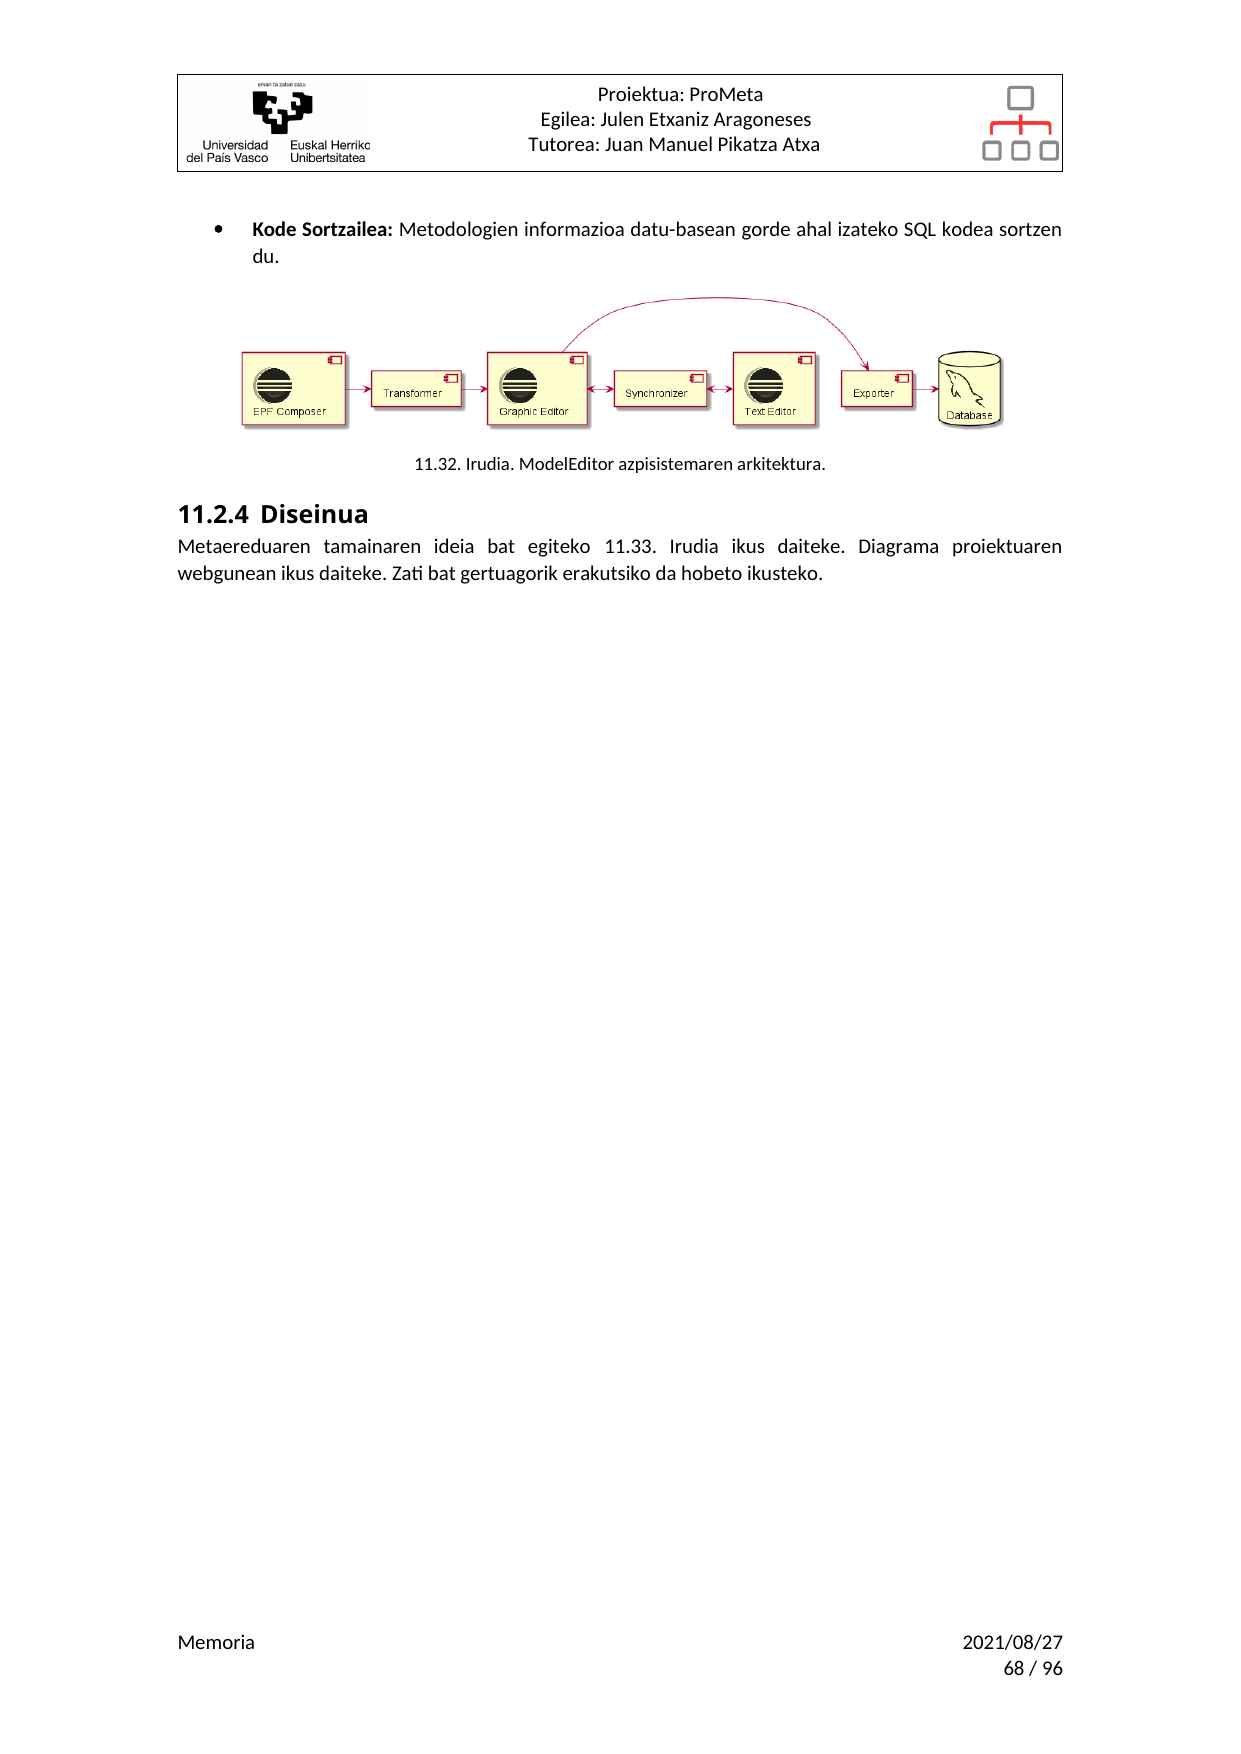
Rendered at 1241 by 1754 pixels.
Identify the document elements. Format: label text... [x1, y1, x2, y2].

picture [182, 80, 370, 162]
picture [978, 80, 1060, 162]
list Kode Sortzailea: Metodologien informazioa datu-basean gorde ahal izateko SQL kodea sortzen du. [215, 216, 1063, 269]
subtitle Diseinua [177, 496, 1063, 530]
picture [236, 287, 1004, 434]
